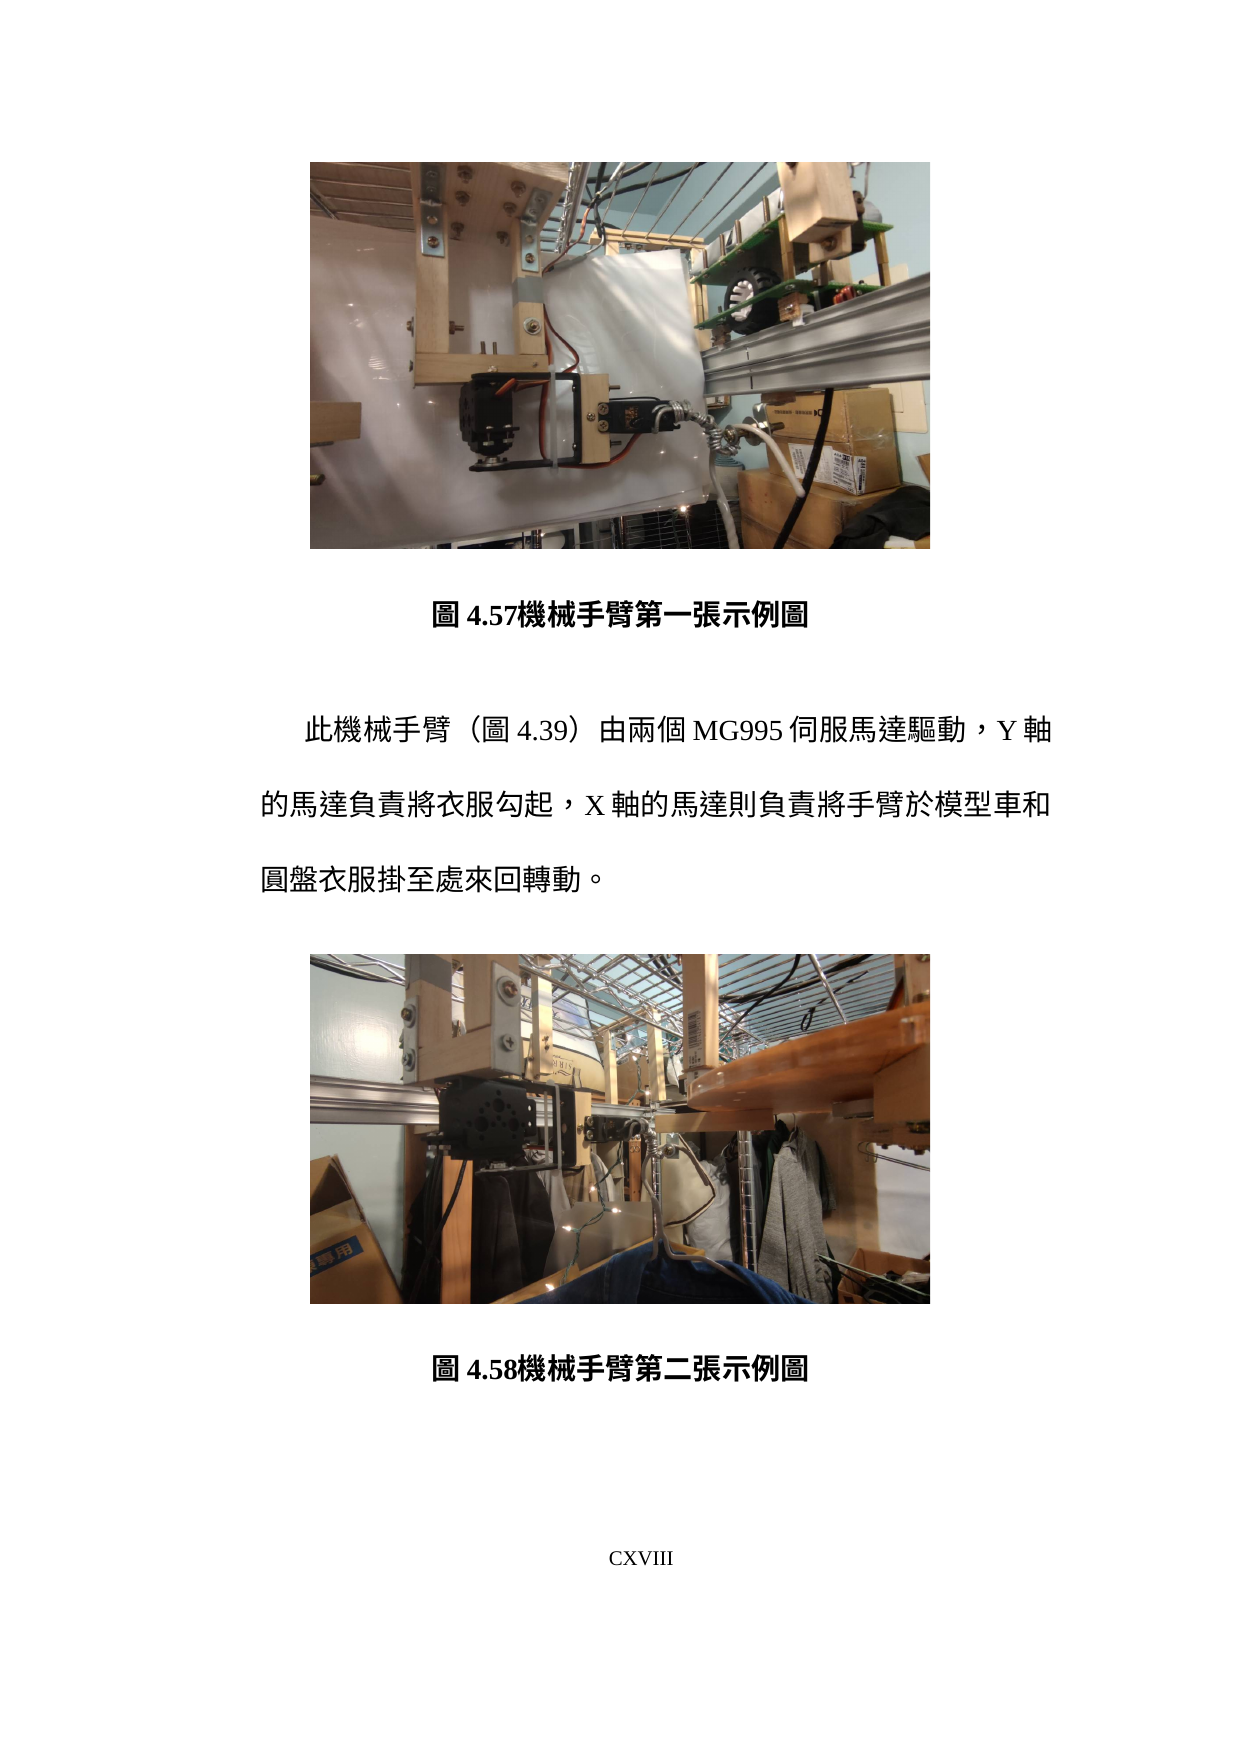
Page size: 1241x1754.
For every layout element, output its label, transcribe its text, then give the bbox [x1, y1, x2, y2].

picture [310, 162, 931, 549]
picture [310, 954, 931, 1304]
list 此機械手臂（圖4.39）由兩個MG995伺服馬達驅動，Y軸的馬達負責將衣服勾起，X軸的馬達則負責將手臂於模型車和圓盤衣服掛至處來回轉動。 [260, 690, 1053, 915]
